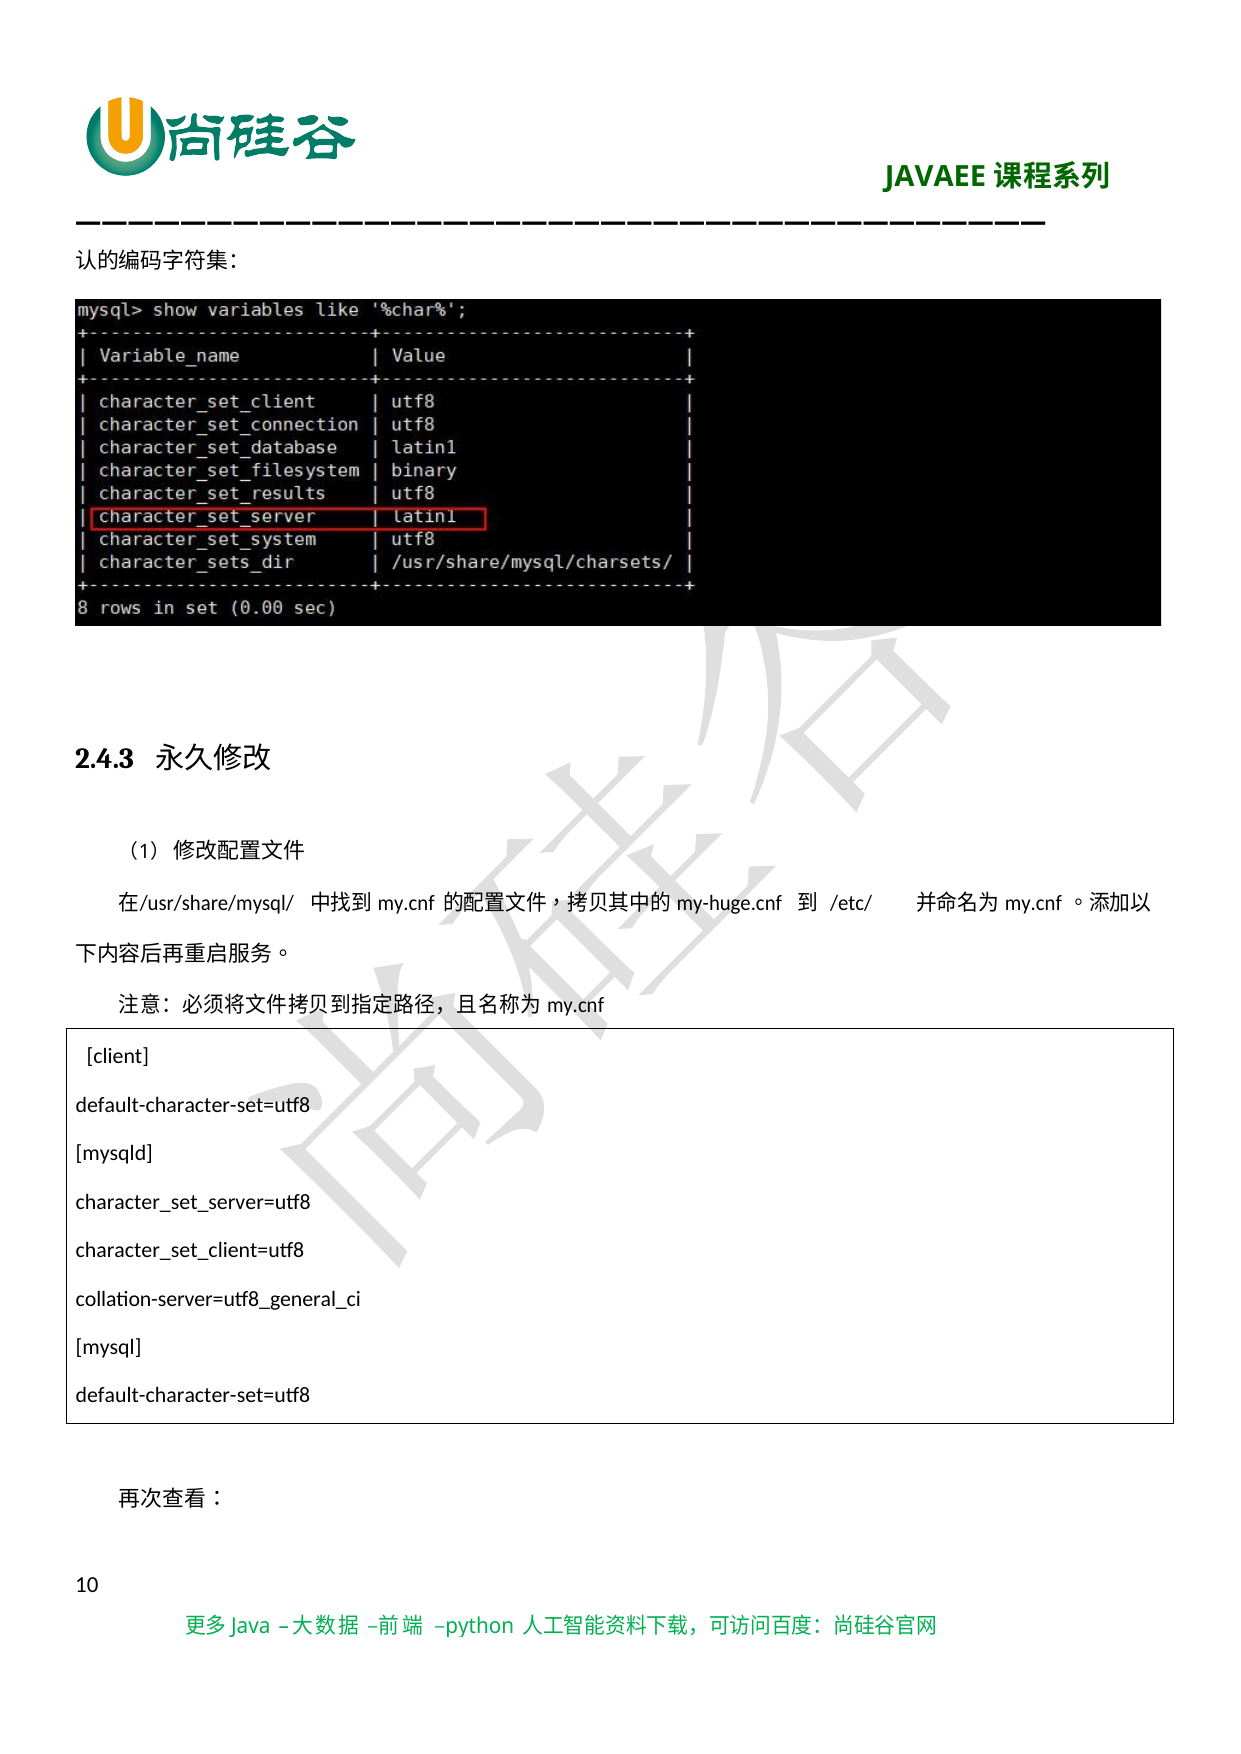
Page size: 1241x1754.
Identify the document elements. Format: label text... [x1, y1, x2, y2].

text 认的编码字符集： [75, 243, 1240, 274]
text 注意：必须将文件拷贝到指定路径，且名称为 my.cnf [119, 990, 1240, 1018]
table_header [client] default-character-set=utf8 [mysqld] character_set_server=utf8 character_set_client=utf8 collation-server=utf8_general_ci [mysql] default-character-set=utf8 [67, 1029, 1173, 1422]
list 修改配置文件 [119, 835, 1240, 865]
text 再次查看： [119, 1483, 1240, 1512]
picture [75, 299, 1162, 626]
picture [86, 97, 356, 176]
text 在/usr/share/mysql/ 中找到 my.cnf 的配置文件，拷贝其中的 my-huge.cnf 到 /etc/ 并命名为 my.cnf 。添加以下内容后再重启服务。 [75, 887, 1167, 968]
subtitle 永久修改 [75, 738, 1240, 777]
